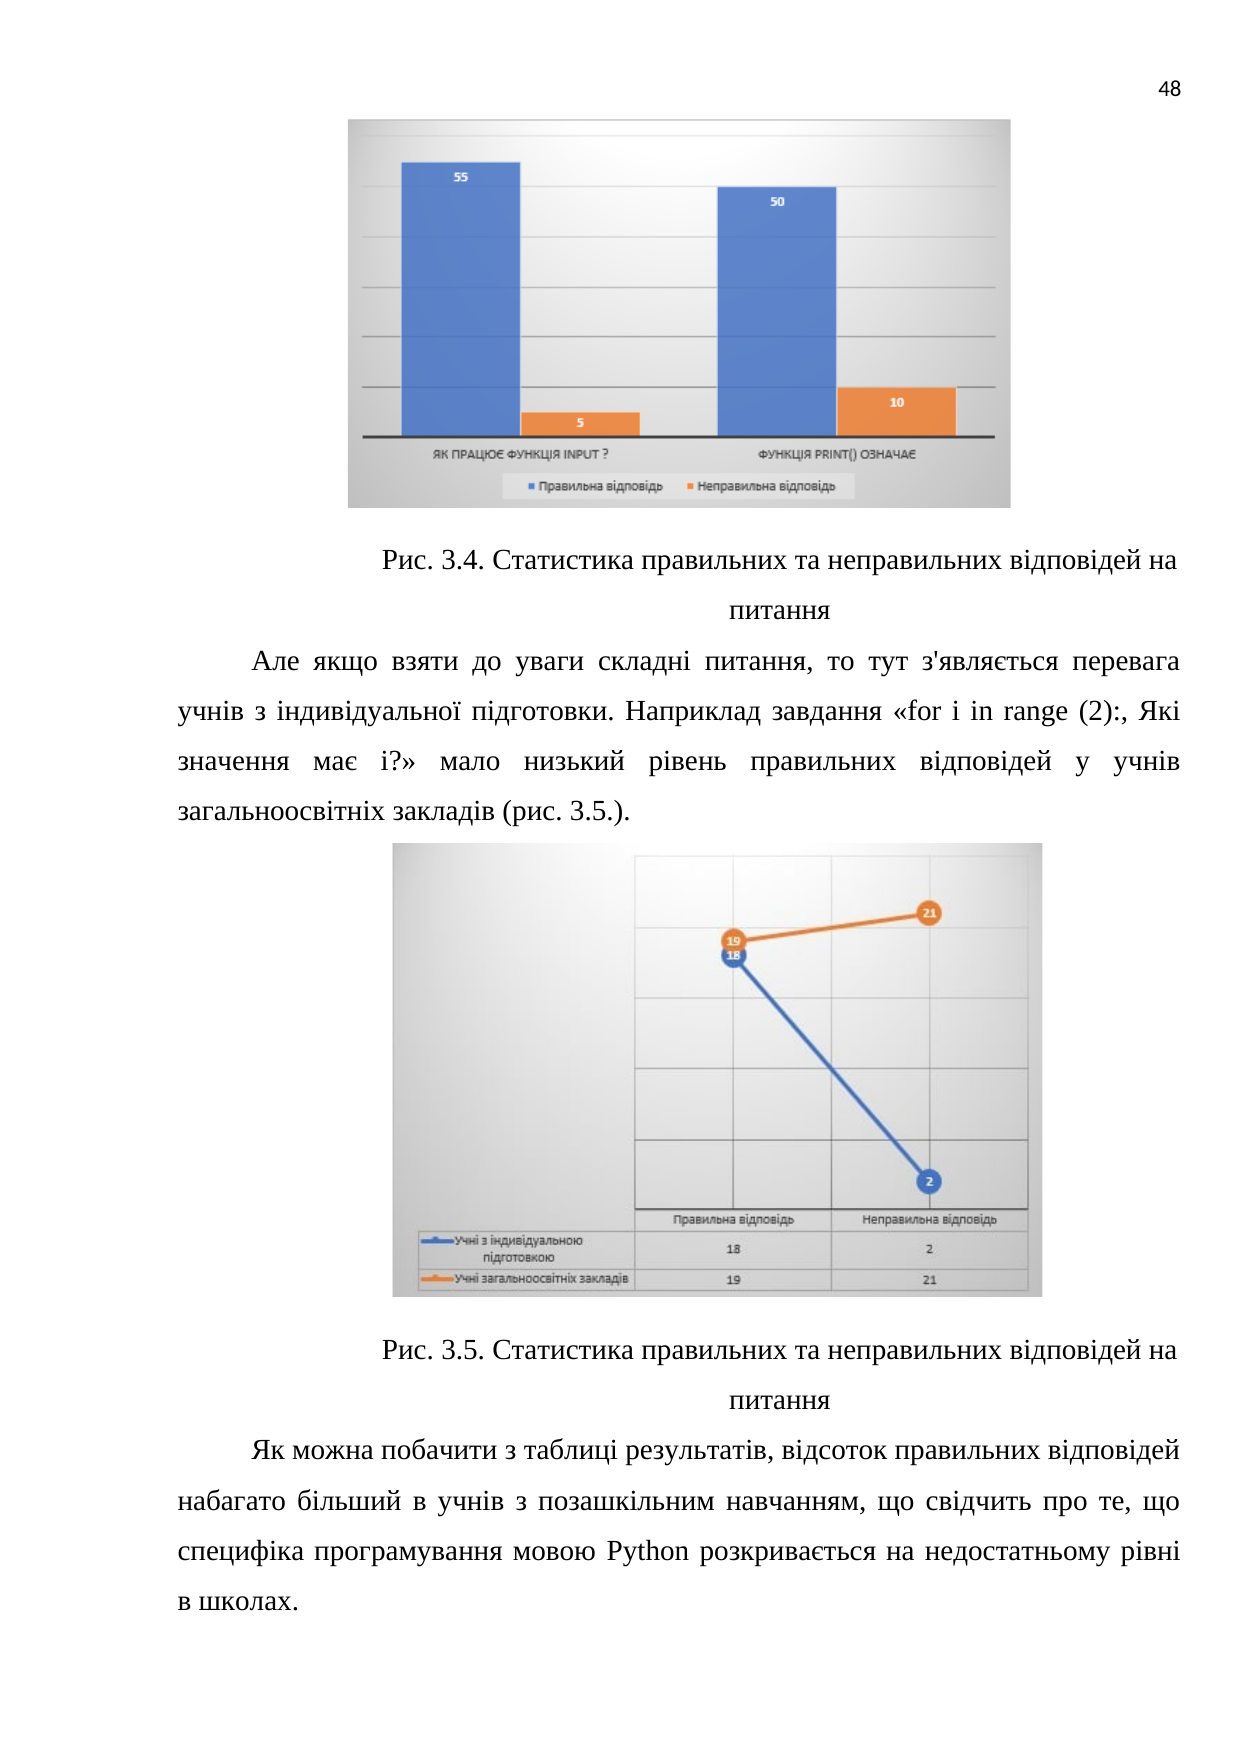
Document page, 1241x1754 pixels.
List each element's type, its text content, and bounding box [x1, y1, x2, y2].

text Як можна побачити з таблиці результатів, відсоток правильних відповідей набагато більший в учнів з позашкільним навчанням, що свідчить про те, що специфіка програмування мовою Python розкривається на недостатньому рівні в школах. [177, 1432, 1181, 1617]
picture [347, 118, 1011, 508]
text Рис. 3.4. Статистика правильних та неправильних відповідей на питання [378, 542, 1181, 626]
picture [390, 843, 1043, 1297]
text Але якщо взяти до уваги складні питання, то тут з'являється перевага учнів з індивідуальної підготовки. Наприклад завдання «for i in range (2):, Які значення має і?» мало низький рівень правильних відповідей у учнів загальноосвітніх закладів (рис. 3.5.). [177, 643, 1181, 827]
text Рис. 3.5. Статистика правильних та неправильних відповідей на питання [378, 1332, 1181, 1416]
